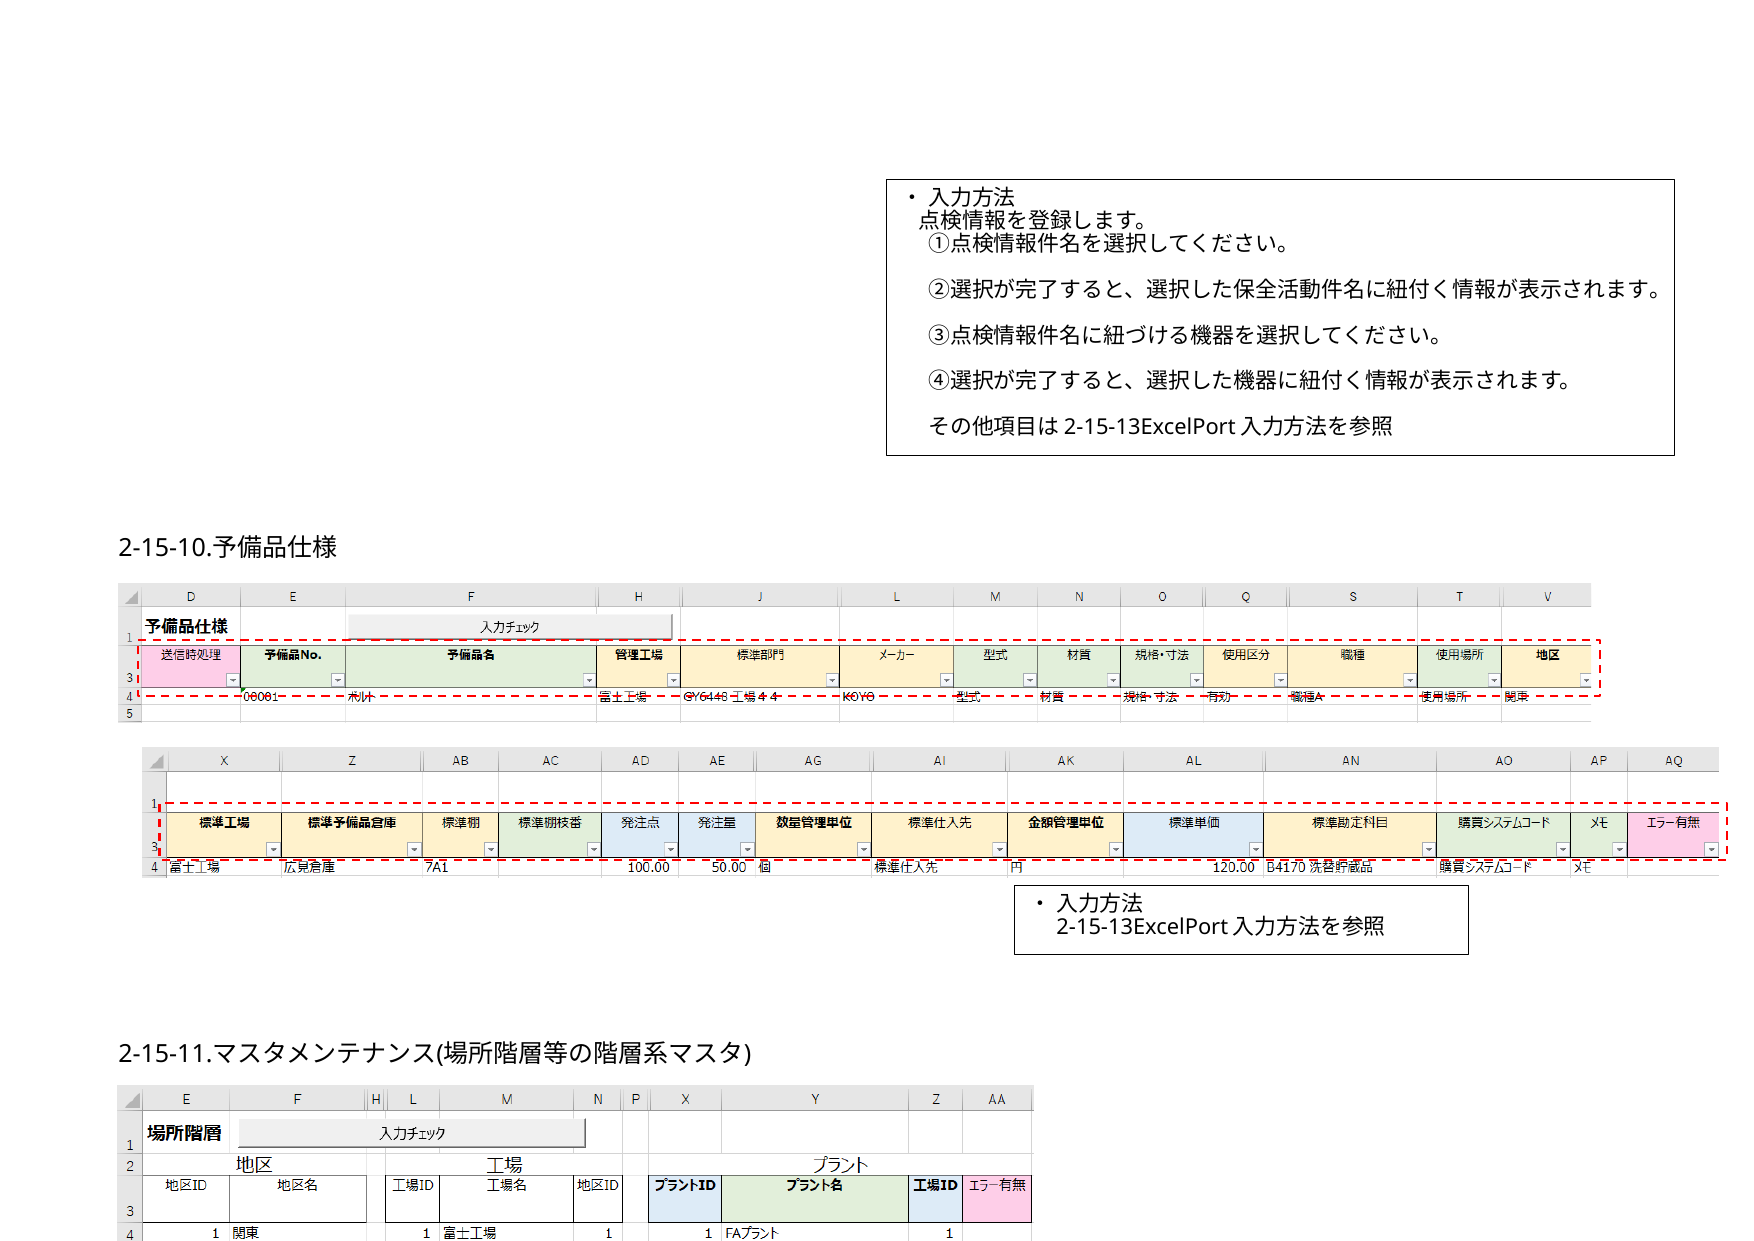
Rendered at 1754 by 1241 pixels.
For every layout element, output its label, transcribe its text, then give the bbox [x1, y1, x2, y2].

picture [142, 747, 1719, 878]
picture [117, 1085, 1034, 1241]
subtitle 予備品仕様 [118, 516, 1695, 575]
picture [118, 583, 1592, 723]
subtitle マスタメンテナンス(場所階層等の階層系マスタ) [118, 1022, 1695, 1082]
